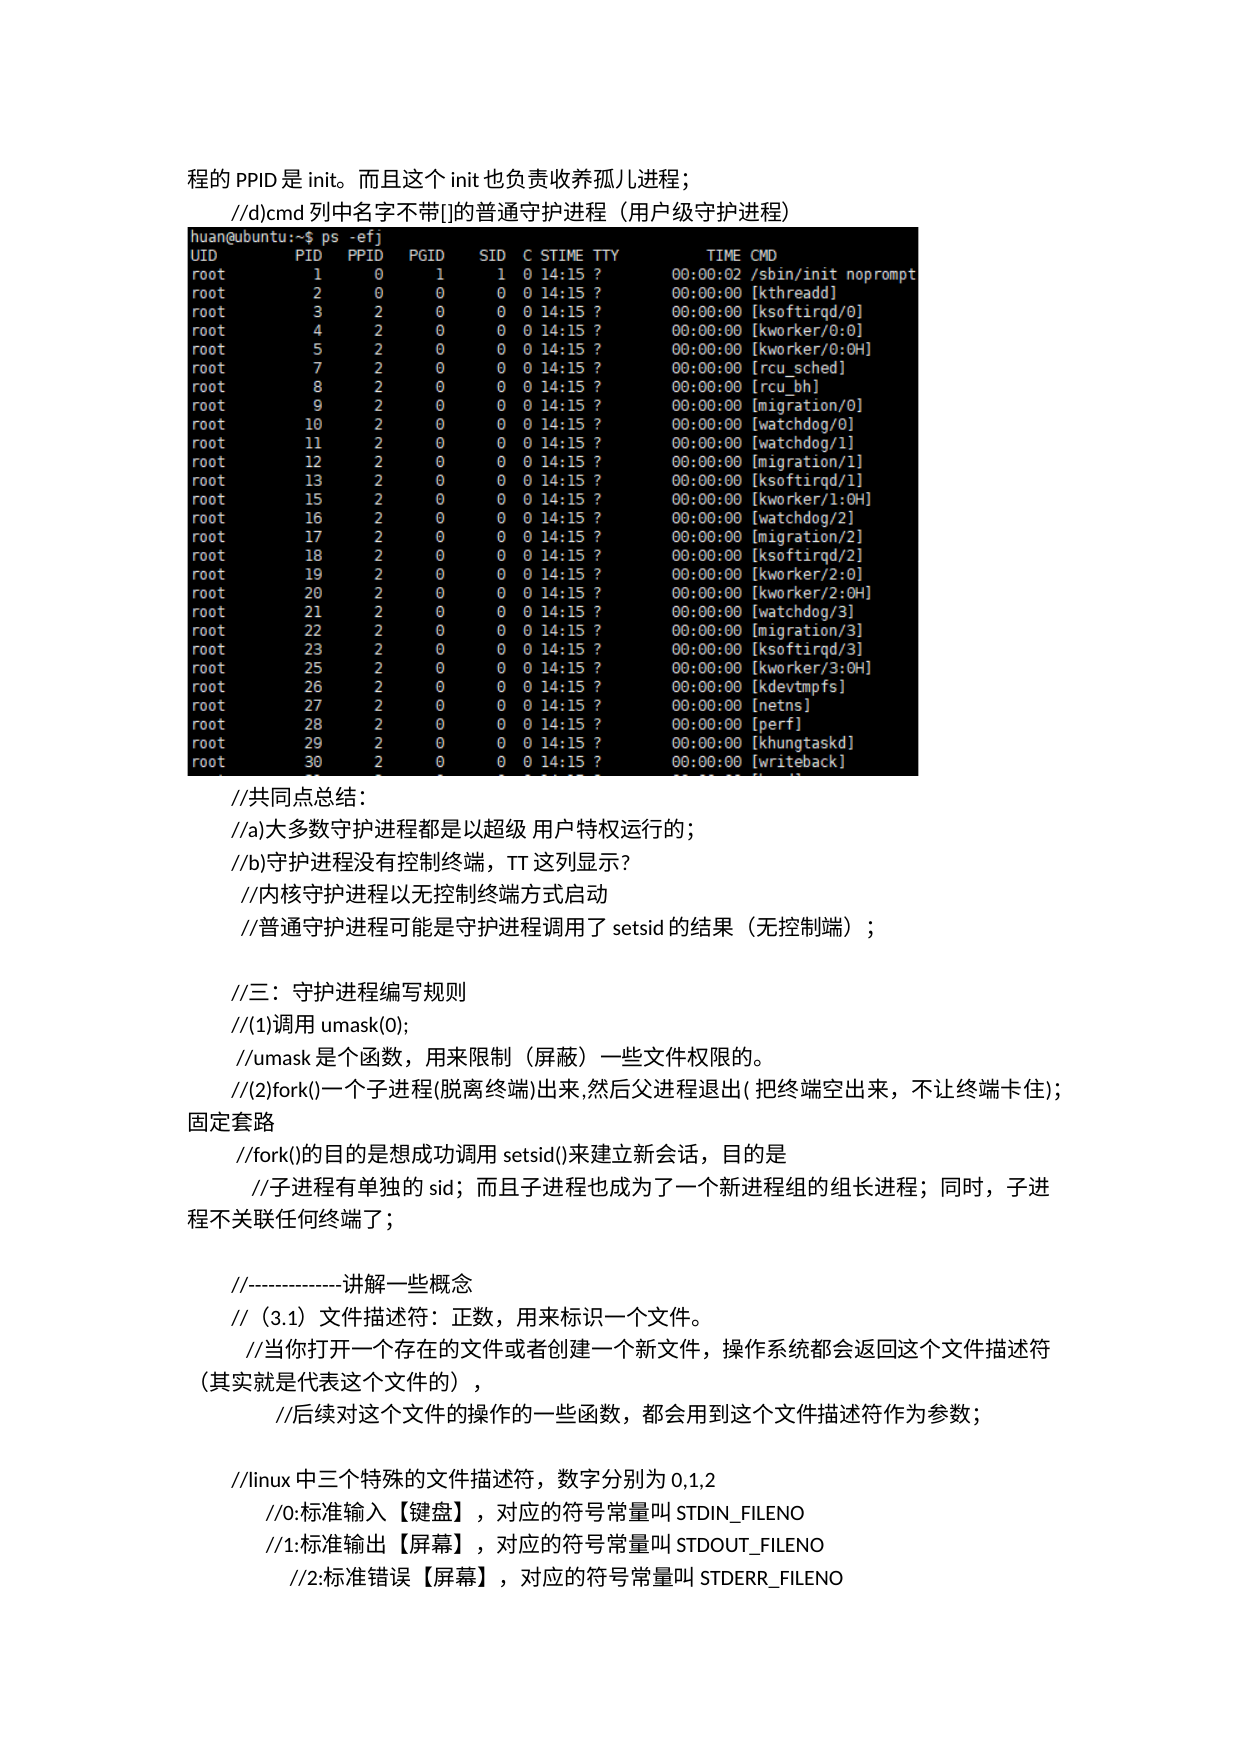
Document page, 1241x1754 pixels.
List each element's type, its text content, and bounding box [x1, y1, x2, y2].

text //共同点总结： [187, 779, 1053, 812]
text //d)cmd列中名字不带[]的普通守护进程（用户级守护进程） [187, 194, 1053, 227]
text //linux中三个特殊的文件描述符，数字分别为0,1,2 [187, 1462, 1053, 1494]
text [187, 162, 1053, 194]
text //1:标准输出【屏幕】，对应的符号常量叫STDOUT_FILENO [187, 1527, 1053, 1559]
text //普通守护进程可能是守护进程调用了setsid的结果（无控制端）； [187, 909, 1053, 942]
text //子进程有单独的sid；而且子进程也成为了一个新进程组的组长进程；同时，子进程不关联任何终端了； [187, 1169, 1053, 1234]
text //后续对这个文件的操作的一些函数，都会用到这个文件描述符作为参数； [187, 1397, 1053, 1429]
text //a)大多数守护进程都是以超级 用户特权运行的； [187, 812, 1053, 844]
text //2:标准错误【屏幕】，对应的符号常量叫STDERR_FILENO [187, 1559, 1053, 1592]
text //(2)fork()一个子进程(脱离终端)出来,然后父进程退出( 把终端空出来，不让终端卡住)；固定套路 [187, 1072, 1053, 1137]
text //0:标准输入【键盘】，对应的符号常量叫STDIN_FILENO [187, 1494, 1053, 1527]
text //（3.1）文件描述符：正数，用来标识一个文件。 [187, 1299, 1053, 1332]
text //b)守护进程没有控制终端，TT这列显示? [187, 844, 1053, 877]
text //--------------讲解一些概念 [187, 1267, 1053, 1299]
picture [187, 227, 919, 776]
text //当你打开一个存在的文件或者创建一个新文件，操作系统都会返回这个文件描述符（其实就是代表这个文件的）， [187, 1332, 1053, 1397]
text //三：守护进程编写规则 [187, 974, 1053, 1007]
text //fork()的目的是想成功调用setsid()来建立新会话，目的是 [187, 1137, 1053, 1169]
text //(1)调用umask(0); [187, 1007, 1053, 1039]
text //内核守护进程以无控制终端方式启动 [187, 877, 1053, 909]
text //umask是个函数，用来限制（屏蔽）一些文件权限的。 [187, 1039, 1053, 1072]
